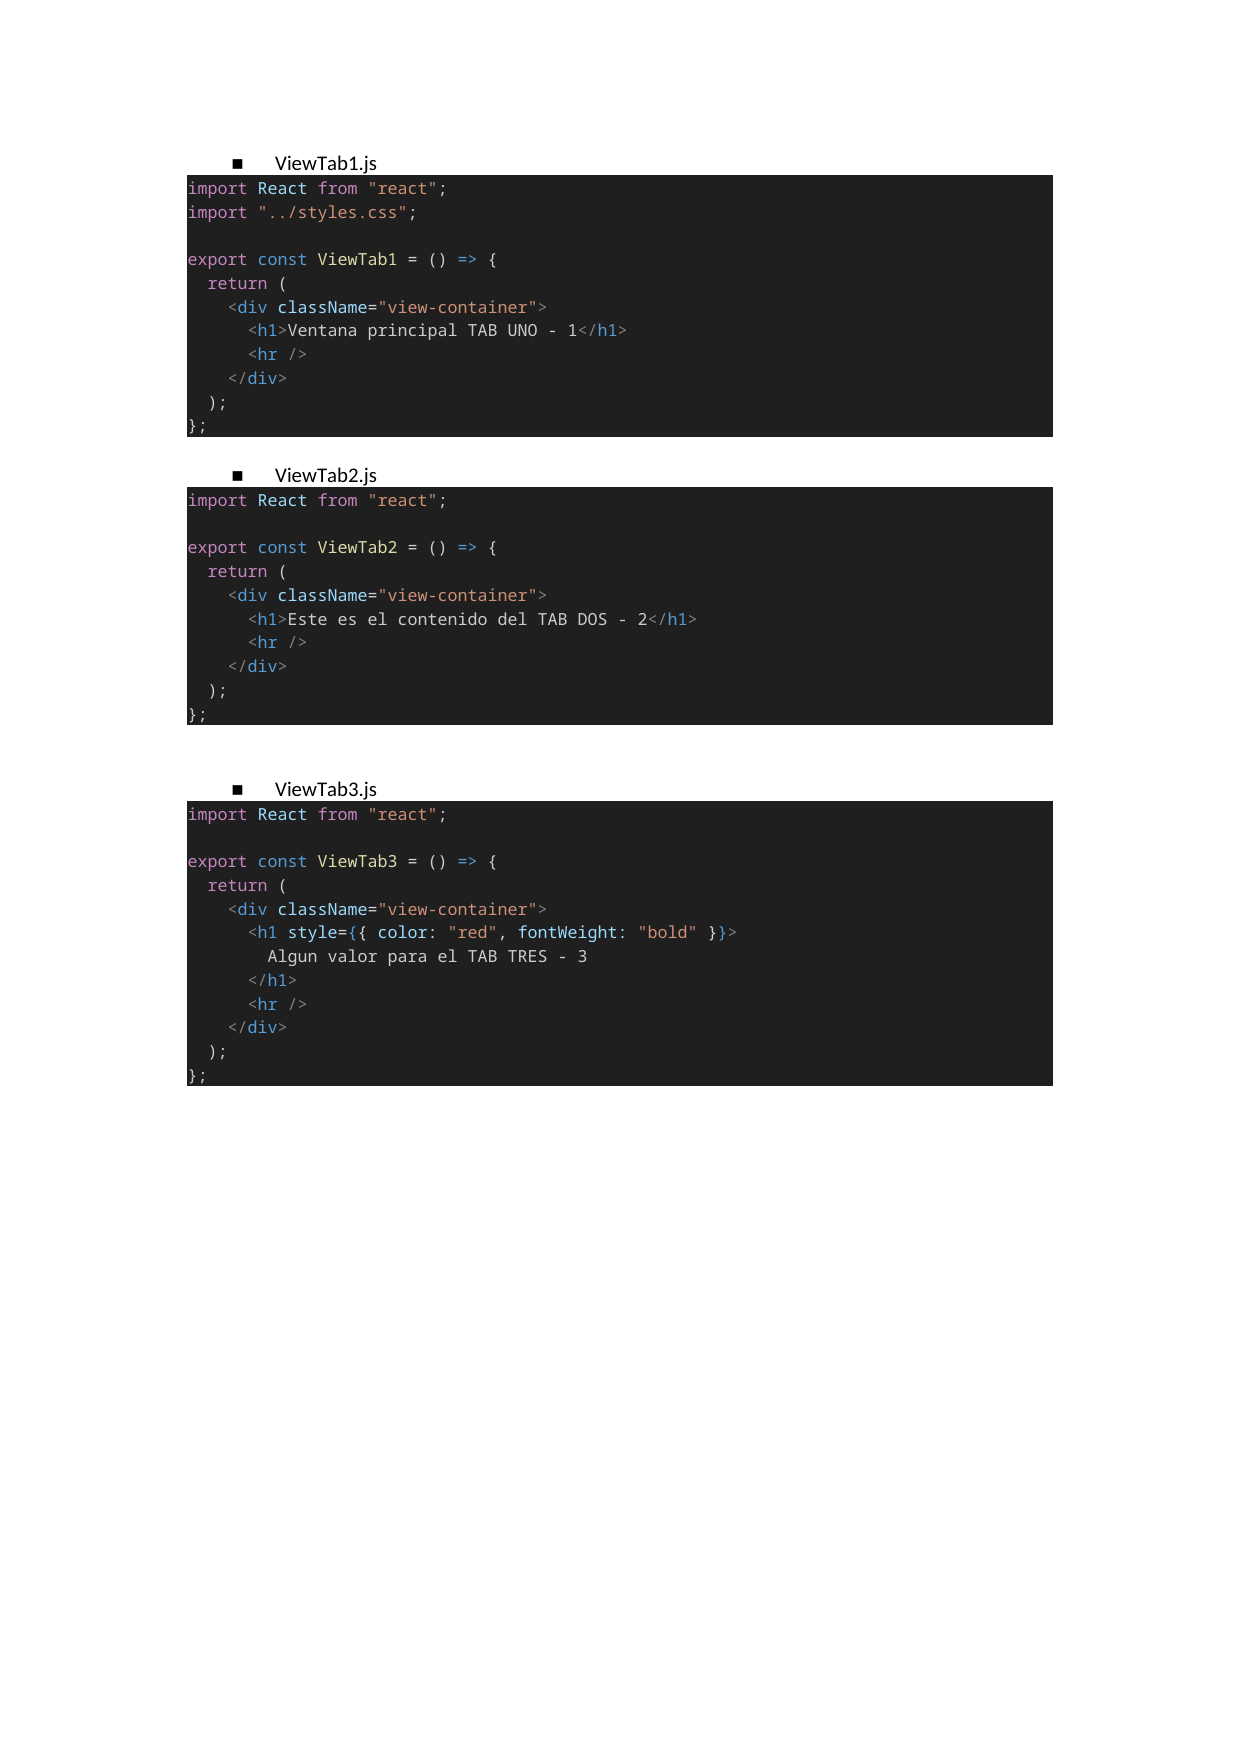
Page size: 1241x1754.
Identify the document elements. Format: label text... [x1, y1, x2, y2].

text </div> [187, 365, 1053, 389]
text <h1 style={{ color: "red", fontWeight: "bold" }}> [187, 920, 1053, 944]
list ViewTab3.js [231, 776, 1053, 801]
text return ( [187, 559, 1053, 582]
text ); [187, 1039, 1053, 1062]
text </div> [187, 1015, 1053, 1039]
text export const ViewTab2 = () => { [187, 535, 1053, 559]
text <h1>Este es el contenido del TAB DOS - 2</h1> [187, 606, 1053, 630]
text export const ViewTab1 = () => { [187, 247, 1053, 270]
text ); [187, 389, 1053, 413]
text export const ViewTab3 = () => { [187, 849, 1053, 872]
text Algun valor para el TAB TRES - 3 [187, 944, 1053, 967]
text }; [187, 413, 1053, 437]
text import React from "react"; [187, 801, 1053, 825]
text <h1>Ventana principal TAB UNO - 1</h1> [187, 318, 1053, 342]
text <div className="view-container"> [187, 294, 1053, 318]
text import React from "react"; [187, 175, 1053, 199]
text <hr /> [187, 342, 1053, 365]
text return ( [187, 270, 1053, 294]
text <div className="view-container"> [187, 582, 1053, 606]
text }; [187, 1062, 1053, 1086]
text return ( [187, 872, 1053, 896]
text import React from "react"; [187, 487, 1053, 511]
list ViewTab1.js [231, 150, 1053, 175]
list ViewTab2.js [231, 462, 1053, 487]
text }; [187, 701, 1053, 725]
text ); [187, 677, 1053, 701]
text <hr /> [187, 630, 1053, 654]
text <hr /> [187, 991, 1053, 1015]
text import "../styles.css"; [187, 199, 1053, 223]
text <div className="view-container"> [187, 896, 1053, 920]
text </h1> [187, 967, 1053, 991]
text </div> [187, 654, 1053, 677]
